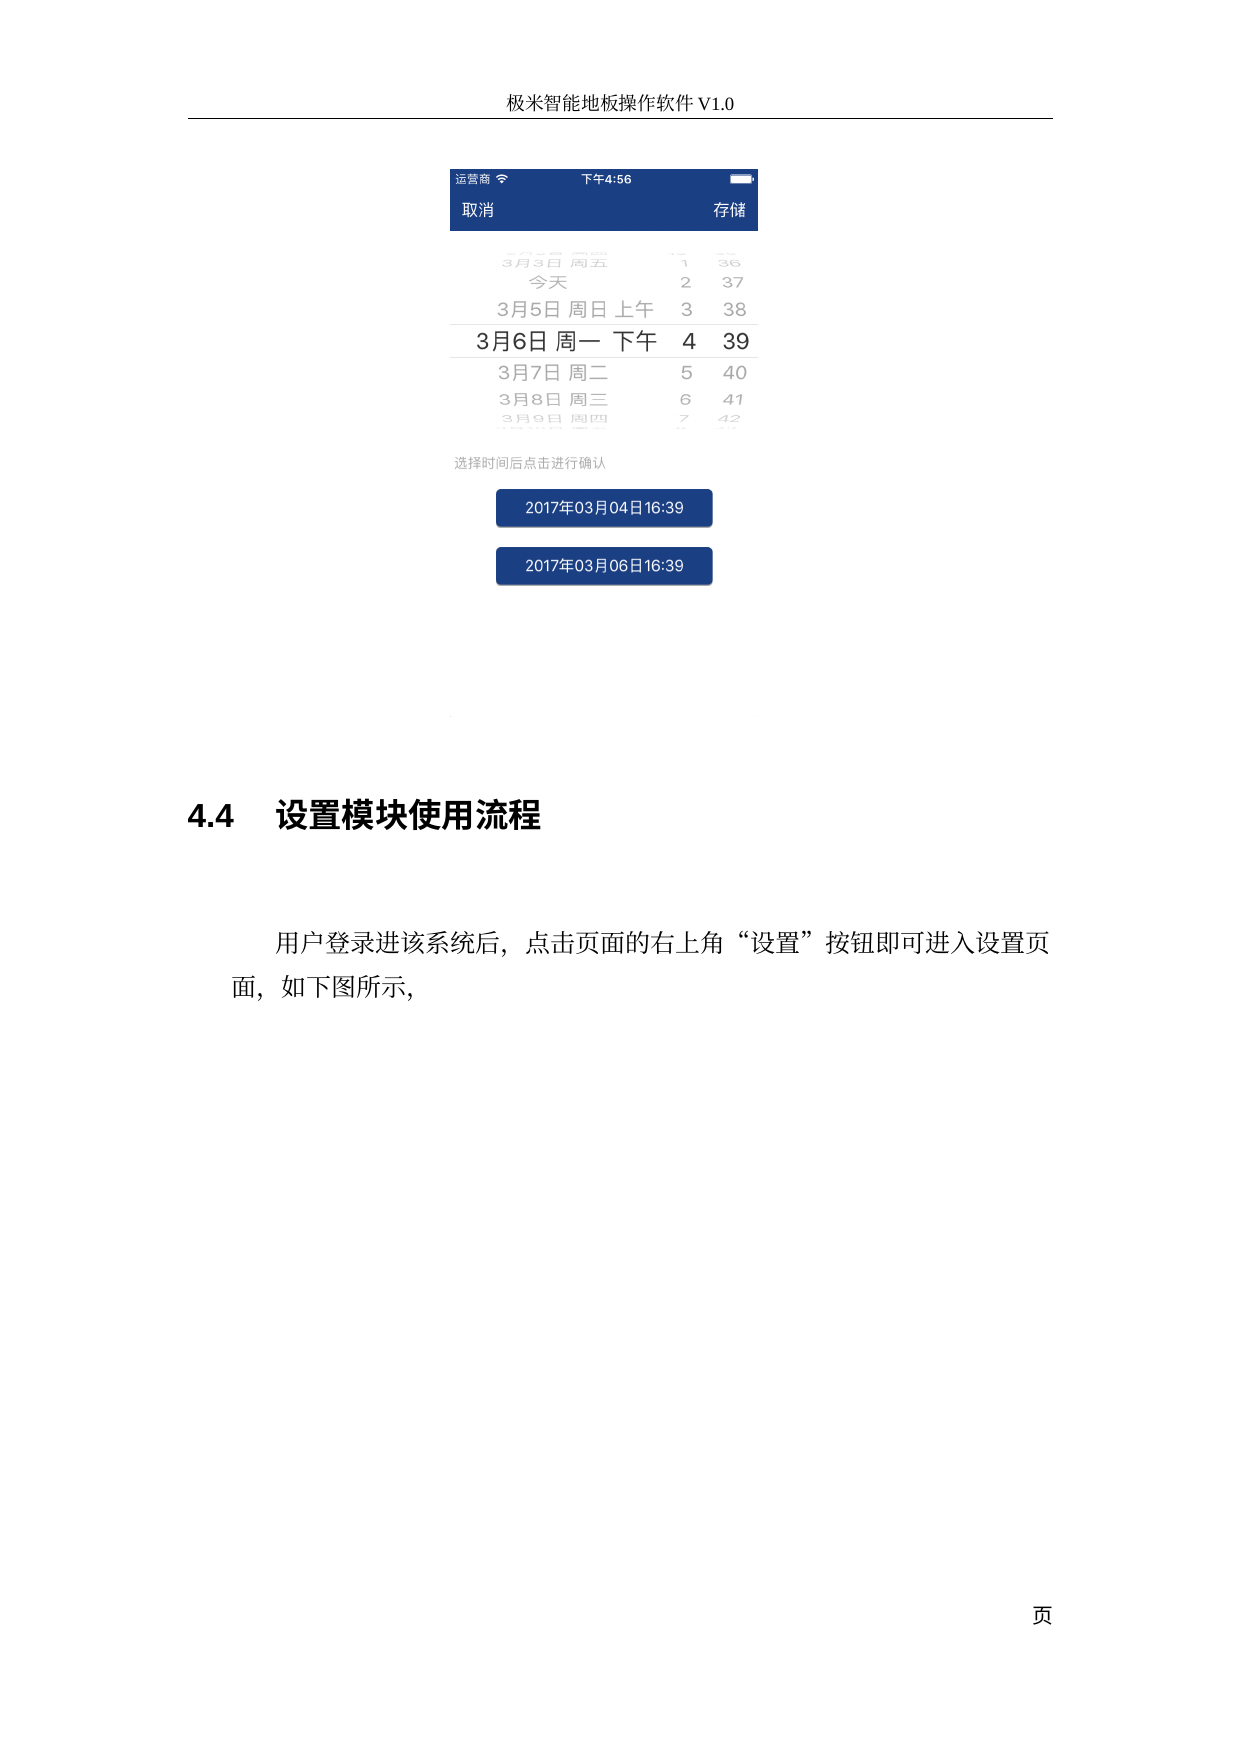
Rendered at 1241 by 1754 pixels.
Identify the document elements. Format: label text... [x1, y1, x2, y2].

picture [450, 169, 758, 717]
text 用户登录进该系统后，点击页面的右上角“设置”按钮即可进入设置页面，如下图所示， [231, 919, 1053, 1008]
subtitle 设置模块使用流程 [187, 769, 1053, 857]
